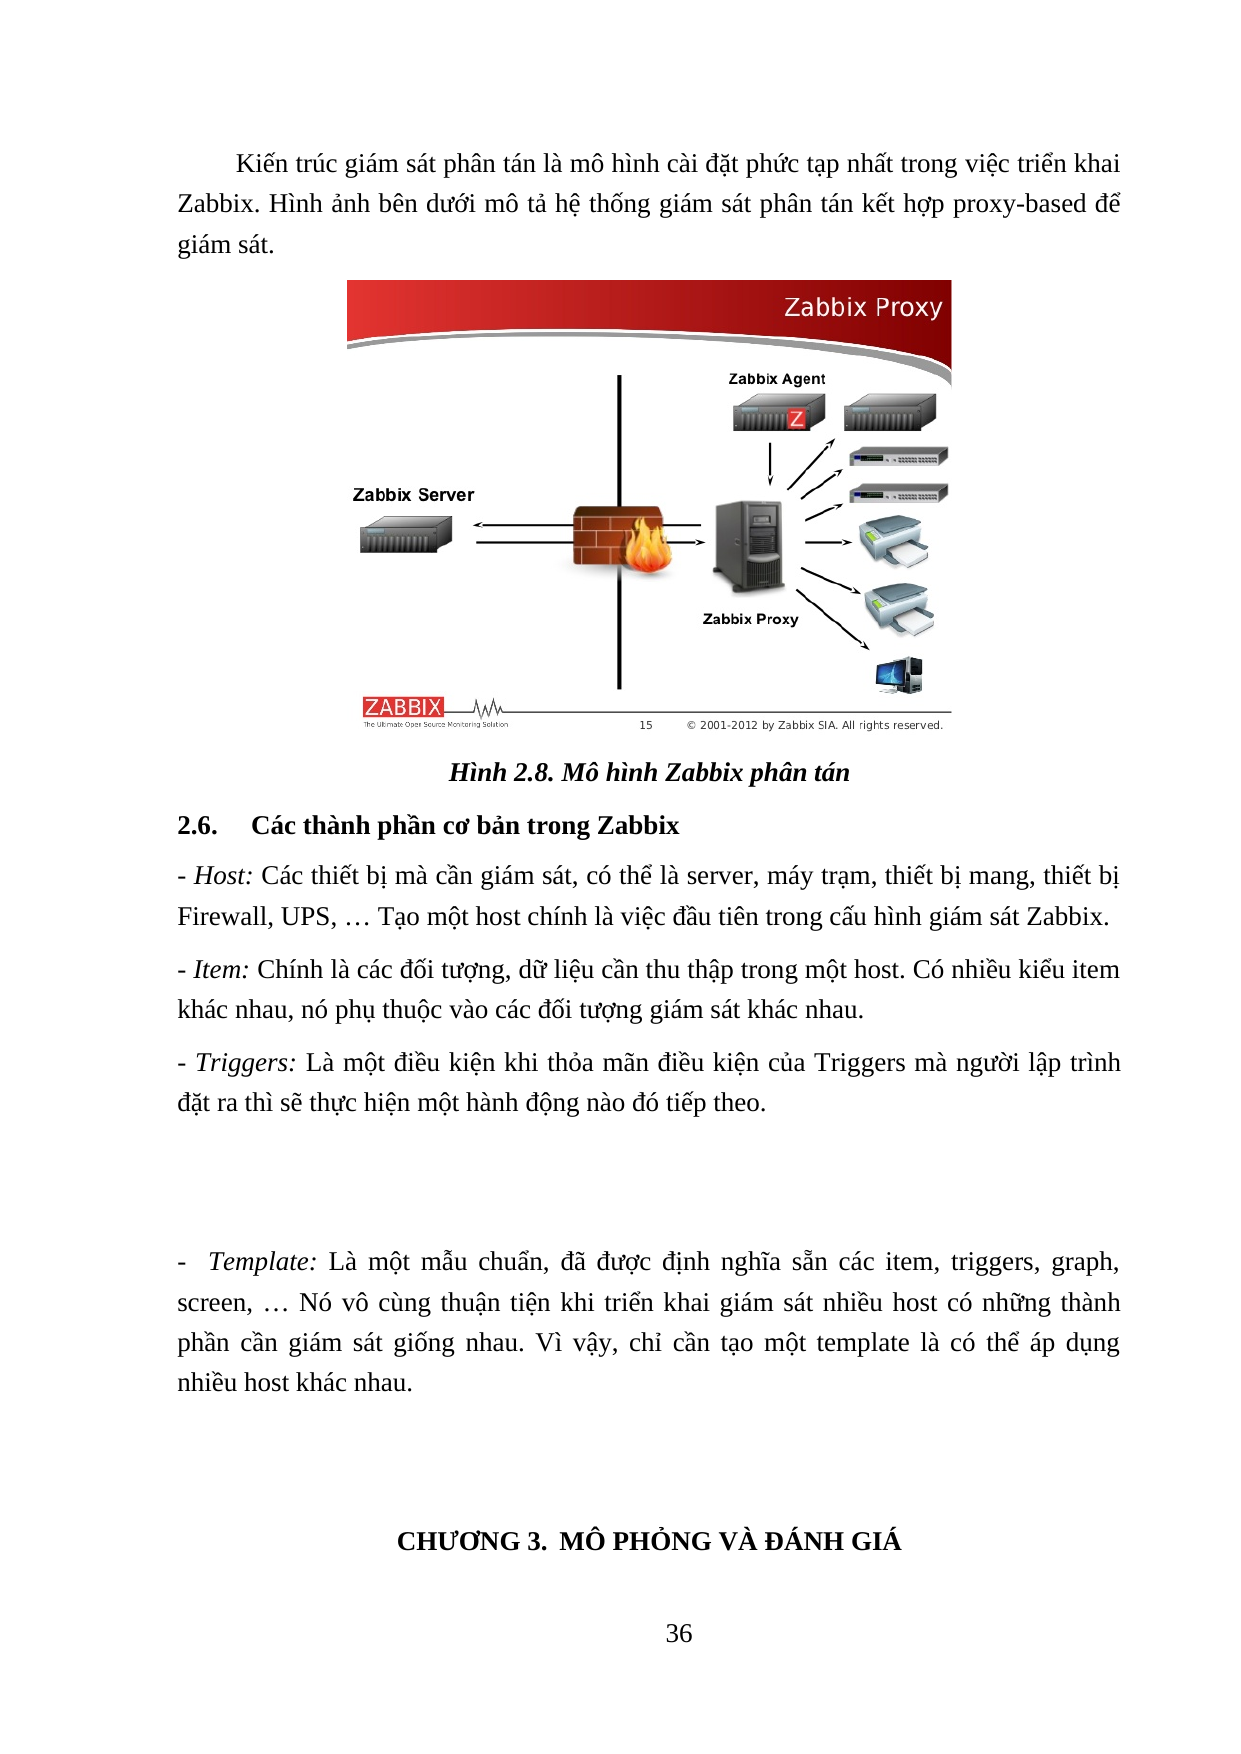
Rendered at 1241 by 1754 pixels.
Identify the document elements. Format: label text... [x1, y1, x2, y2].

subtitle Các thành phần cơ bản trong Zabbix [177, 809, 1122, 840]
text - Triggers: Là một điều kiện khi thỏa mãn điều kiện của Triggers mà người lập trình đặt ra thì sẽ thực hiện một hành động nào đó tiếp theo. [177, 1046, 1122, 1118]
list Kiến trúc giám sát phân tán là mô hình cài đặt phức tạp nhất trong việc triển khai Zabbix. Hình ảnh bên dưới mô tả hệ thống giám sát phân tán kết hợp proxy-based để giám sát. [177, 147, 1122, 259]
text Hình 2.8. Mô hình Zabbix phân tán [177, 756, 1122, 787]
picture [347, 280, 952, 735]
text - Item: Chính là các đối tượng, dữ liệu cần thu thập trong một host. Có nhiều kiểu item khác nhau, nó phụ thuộc vào các đối tượng giám sát khác nhau. [177, 953, 1122, 1024]
subtitle MÔ PHỎNG VÀ ĐÁNH GIÁ [177, 1525, 1122, 1556]
text - Host: Các thiết bị mà cần giám sát, có thể là server, máy trạm, thiết bị mang, thiết bị Firewall, UPS, … Tạo một host chính là việc đầu tiên trong cấu hình giám sát Zabbix. [177, 859, 1122, 931]
text - Template: Là một mẫu chuẩn, đã được định nghĩa sẵn các item, triggers, graph, screen, … Nó vô cùng thuận tiện khi triển khai giám sát nhiều host có những thành phần cần giám sát giống nhau. Vì vậy, chỉ cần tạo một template là có thể áp dụng nhiều host khác nhau. [177, 1245, 1122, 1398]
